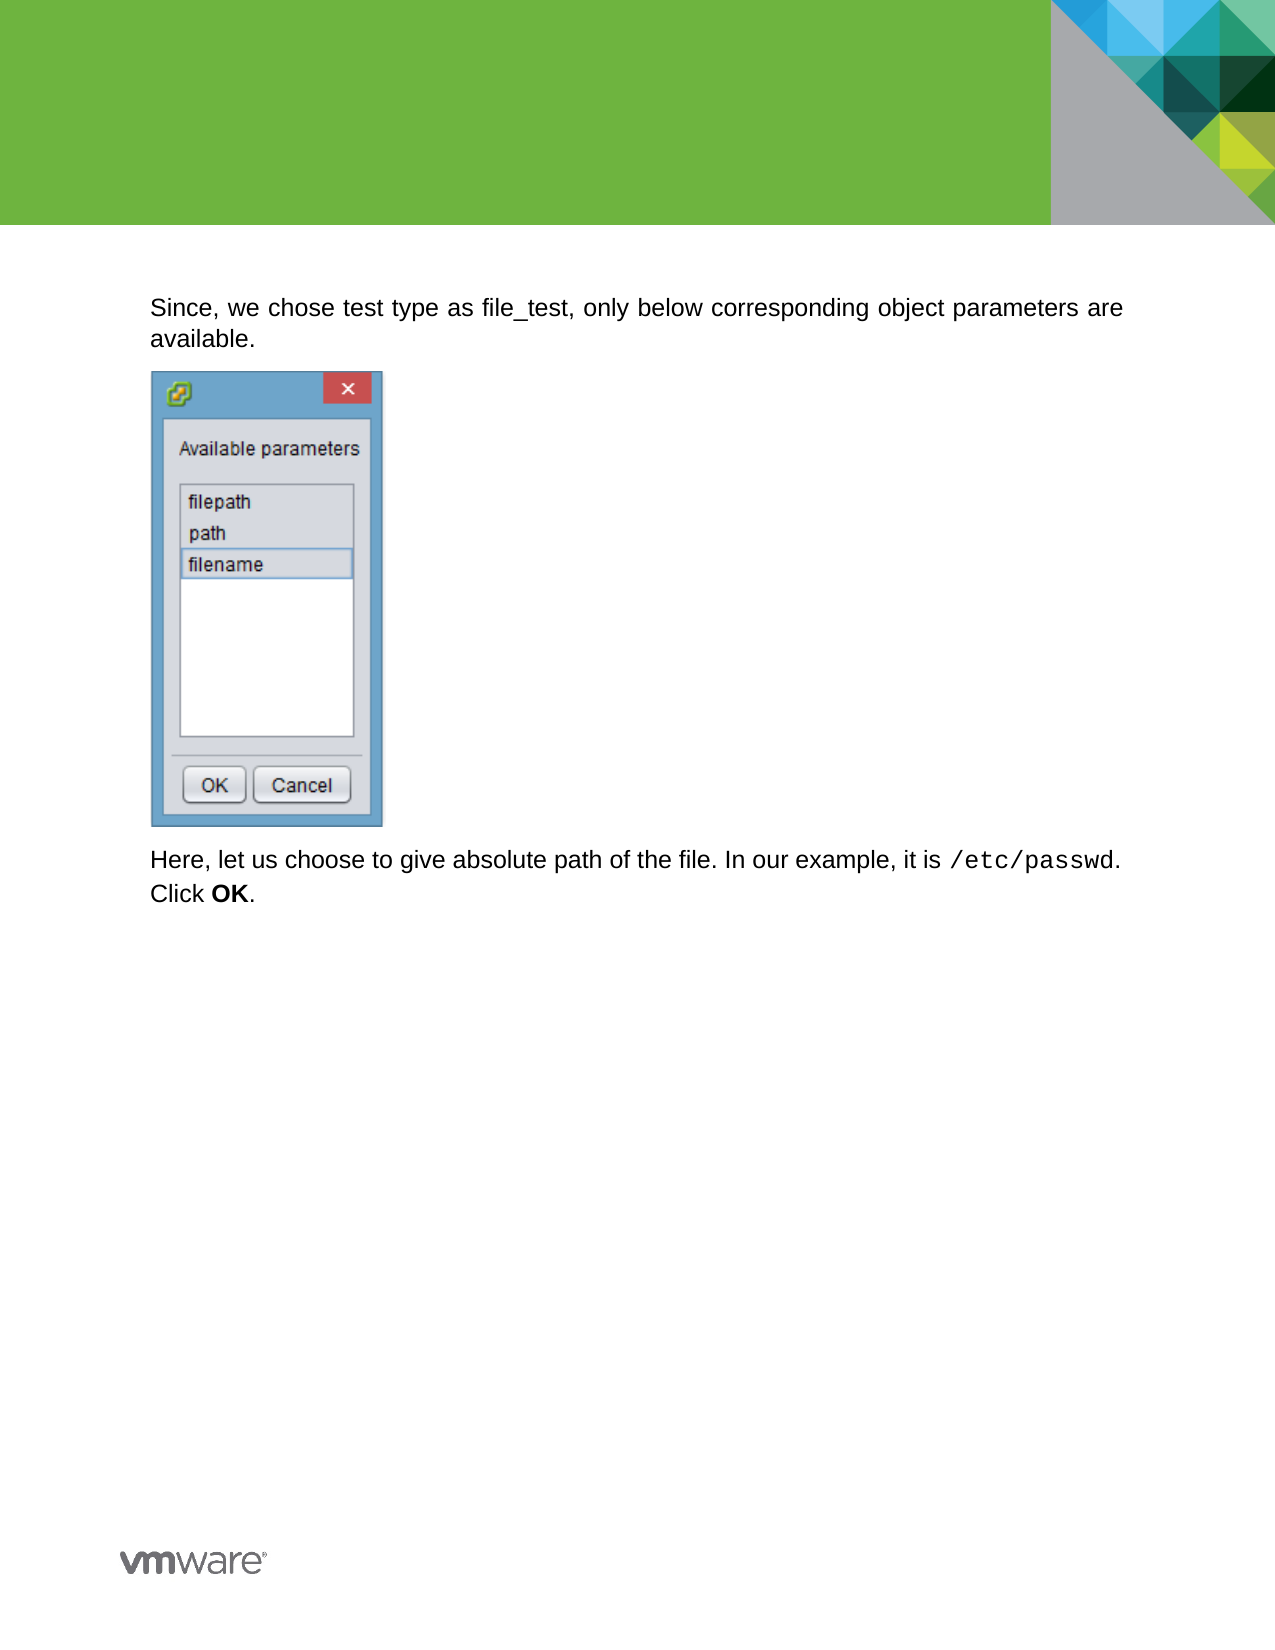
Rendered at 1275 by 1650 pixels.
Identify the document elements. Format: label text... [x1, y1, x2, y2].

text Here, let us choose to give absolute path of the file. In our example, it is /etc/passwd. Click OK. [150, 846, 1125, 907]
picture [97, 1529, 289, 1596]
text Since, we chose test type as file_test, only below corresponding object parameters are available. [150, 293, 1125, 353]
picture [0, 0, 1275, 225]
picture [150, 371, 386, 827]
